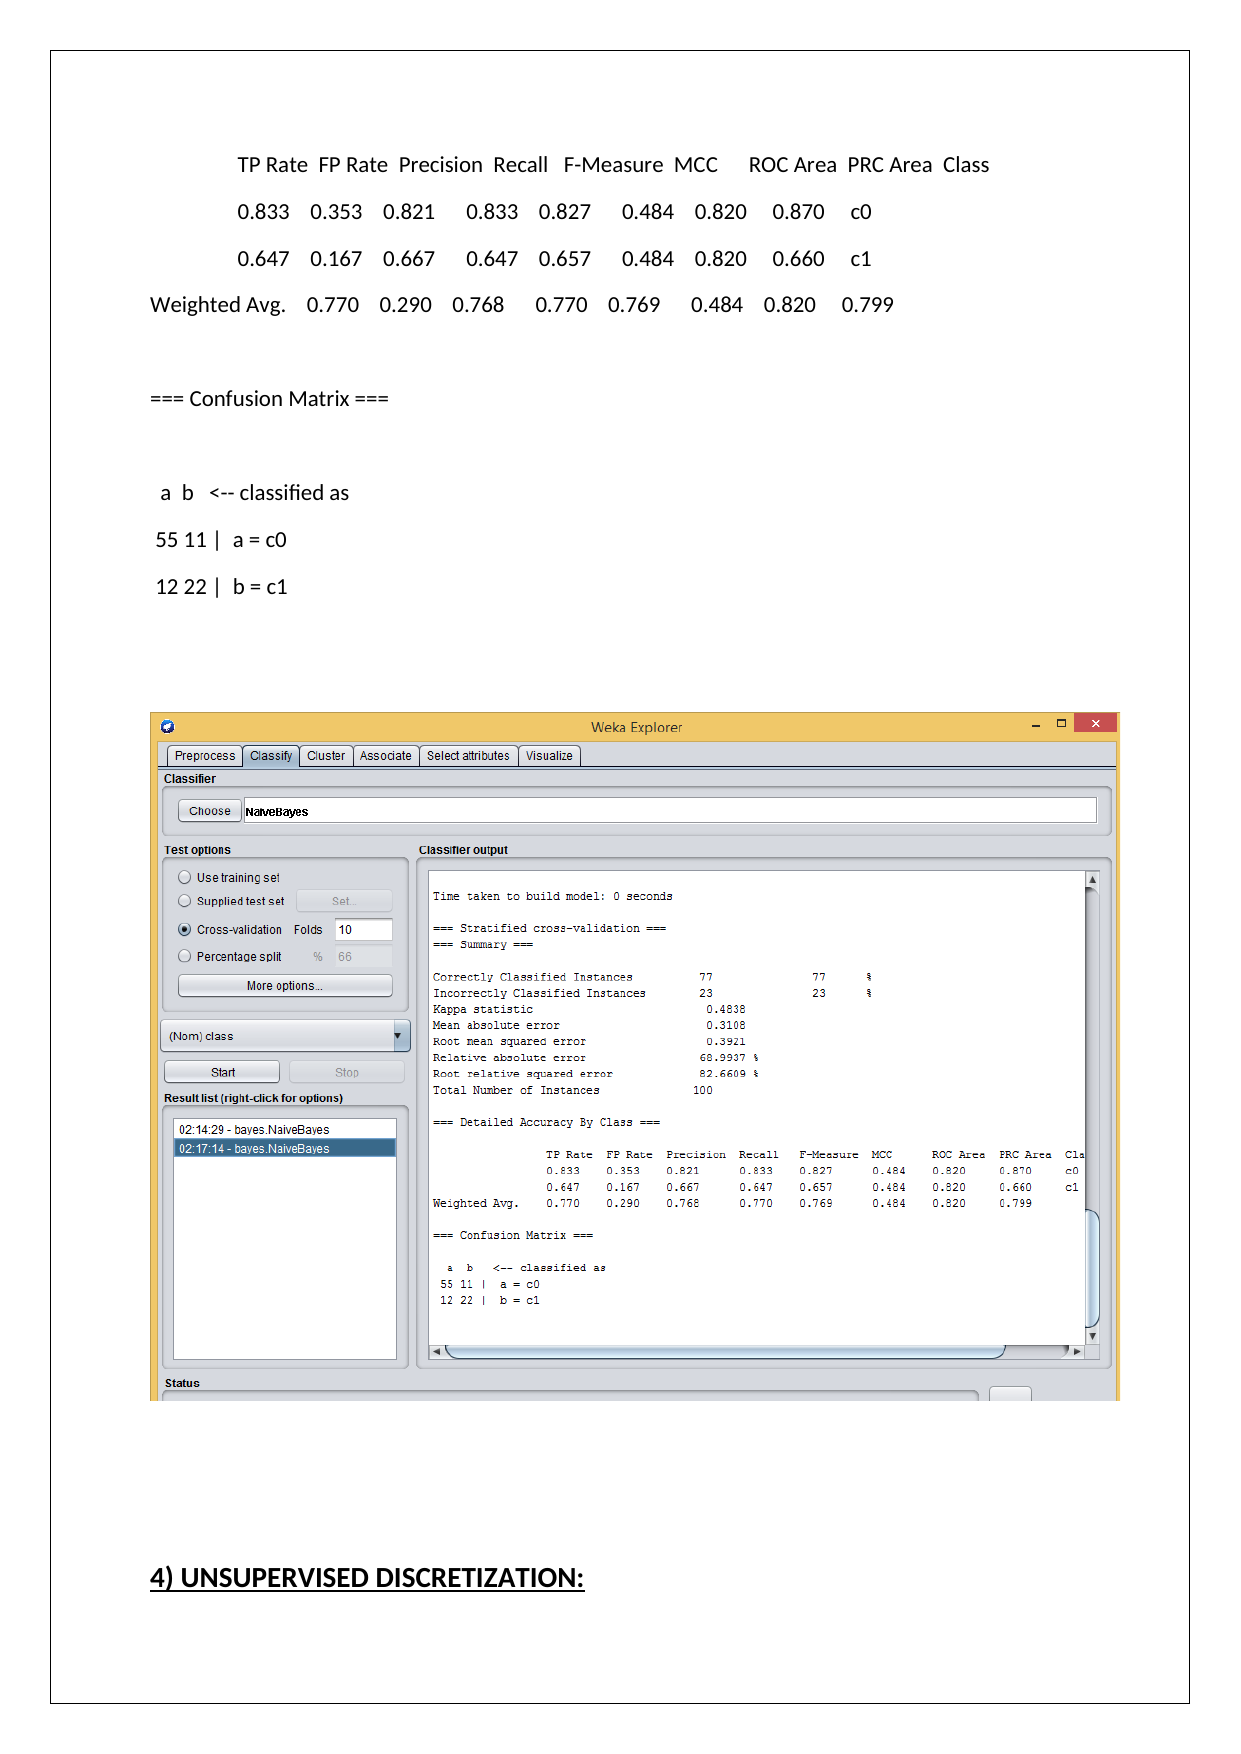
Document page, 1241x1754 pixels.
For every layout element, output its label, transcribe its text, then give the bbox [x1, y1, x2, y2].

text 0.647 0.167 0.667 0.647 0.657 0.484 0.820 0.660 c1 [150, 244, 1090, 272]
text TP Rate FP Rate Precision Recall F-Measure MCC ROC Area PRC Area Class [150, 150, 1090, 178]
picture [150, 712, 1121, 1401]
text Weighted Avg. 0.770 0.290 0.768 0.770 0.769 0.484 0.820 0.799 [150, 291, 1090, 319]
text a b <-- classified as [150, 478, 1090, 506]
text 12 22 | b = c1 [150, 572, 1090, 600]
text 55 11 | a = c0 [150, 525, 1090, 553]
text 0.833 0.353 0.821 0.833 0.827 0.484 0.820 0.870 c0 [150, 197, 1090, 225]
text === Confusion Matrix === [150, 384, 1090, 412]
text 4) UNSUPERVISED DISCRETIZATION: [150, 1559, 1090, 1595]
